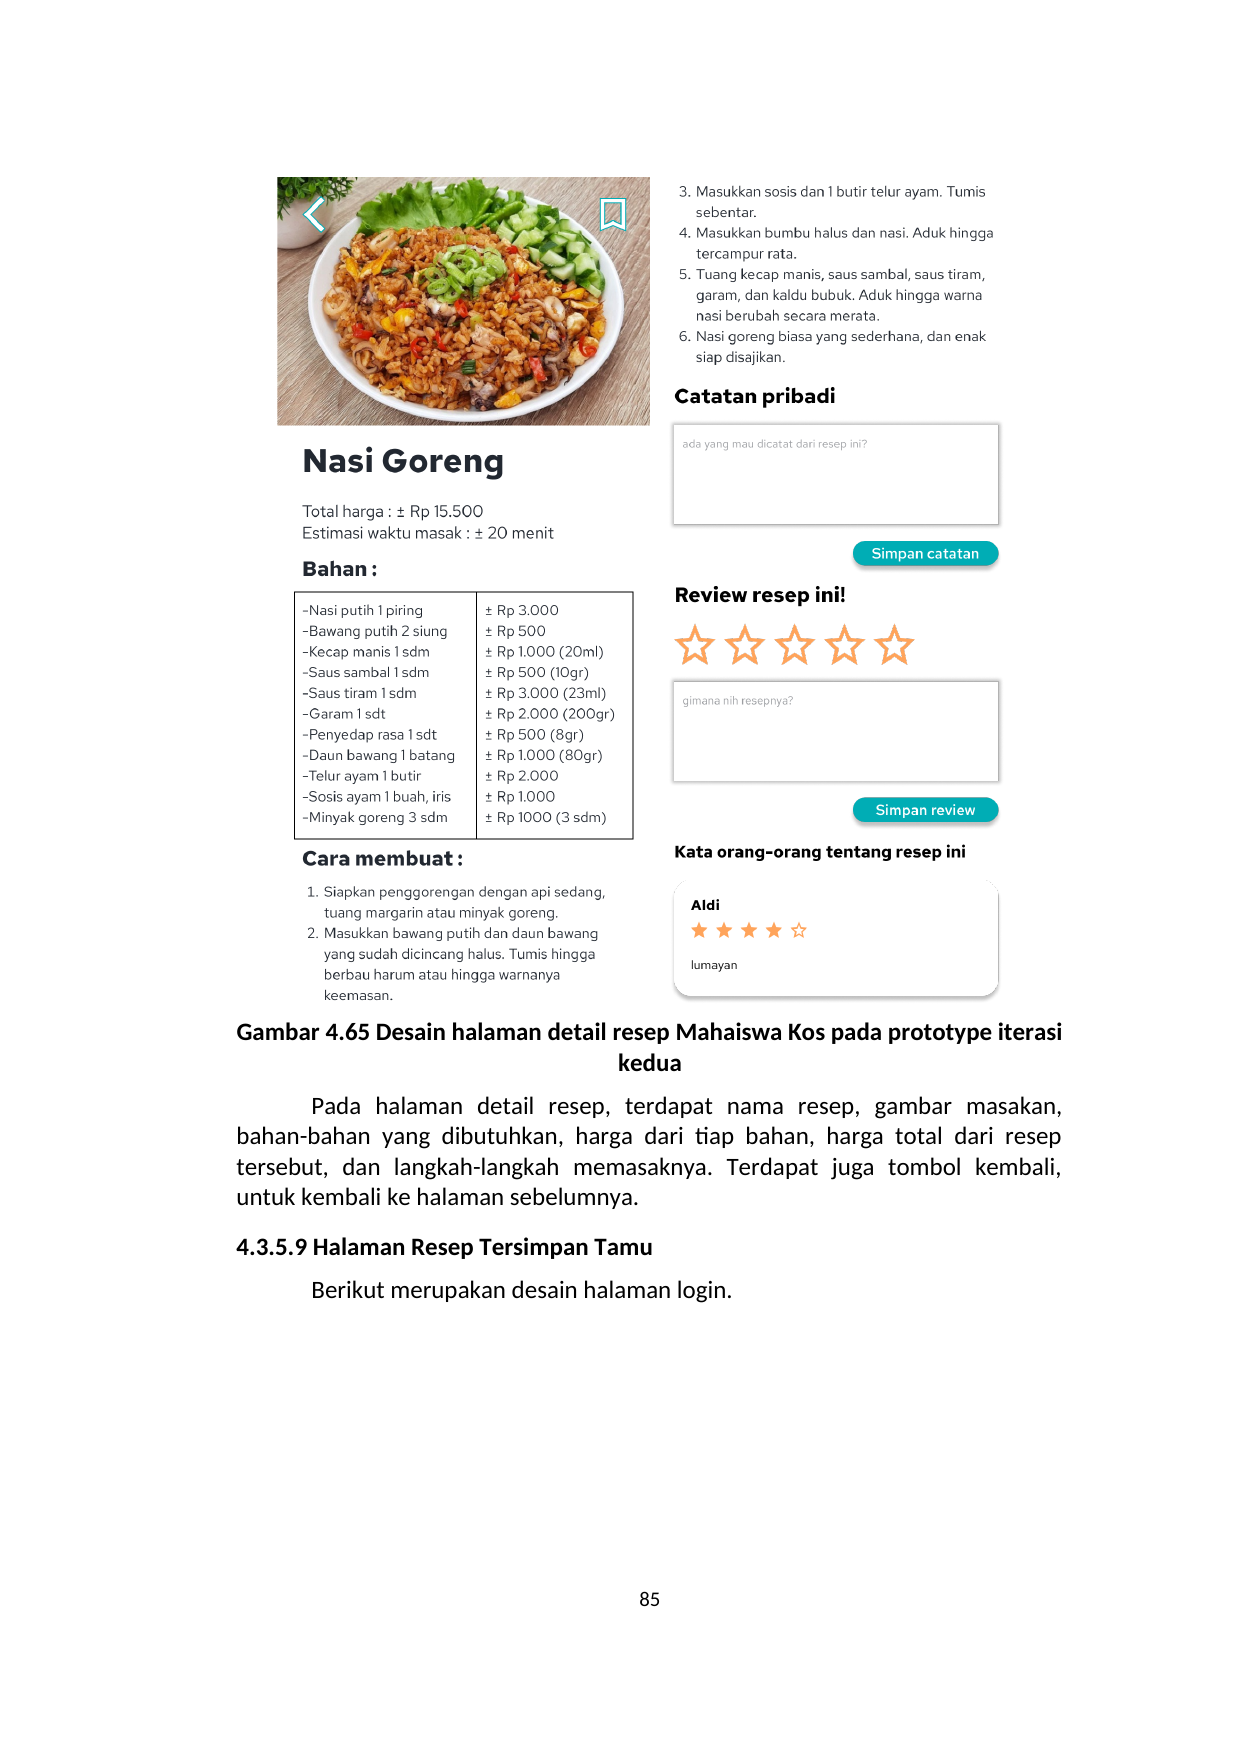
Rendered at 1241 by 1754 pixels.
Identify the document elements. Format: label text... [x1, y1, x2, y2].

text Pada halaman detail resep, terdapat nama resep, gambar masakan, bahan-bahan yang dibutuhkan, harga dari tiap bahan, harga total dari resep tersebut, dan langkah-langkah memasaknya. Terdapat juga tombol kembali, untuk kembali ke halaman sebelumnya. [236, 1090, 1063, 1212]
subtitle Halaman Resep Tersimpan Tamu [236, 1231, 1063, 1261]
picture [277, 177, 1023, 1004]
text Berikut merupakan desain halaman login. [236, 1274, 1063, 1304]
